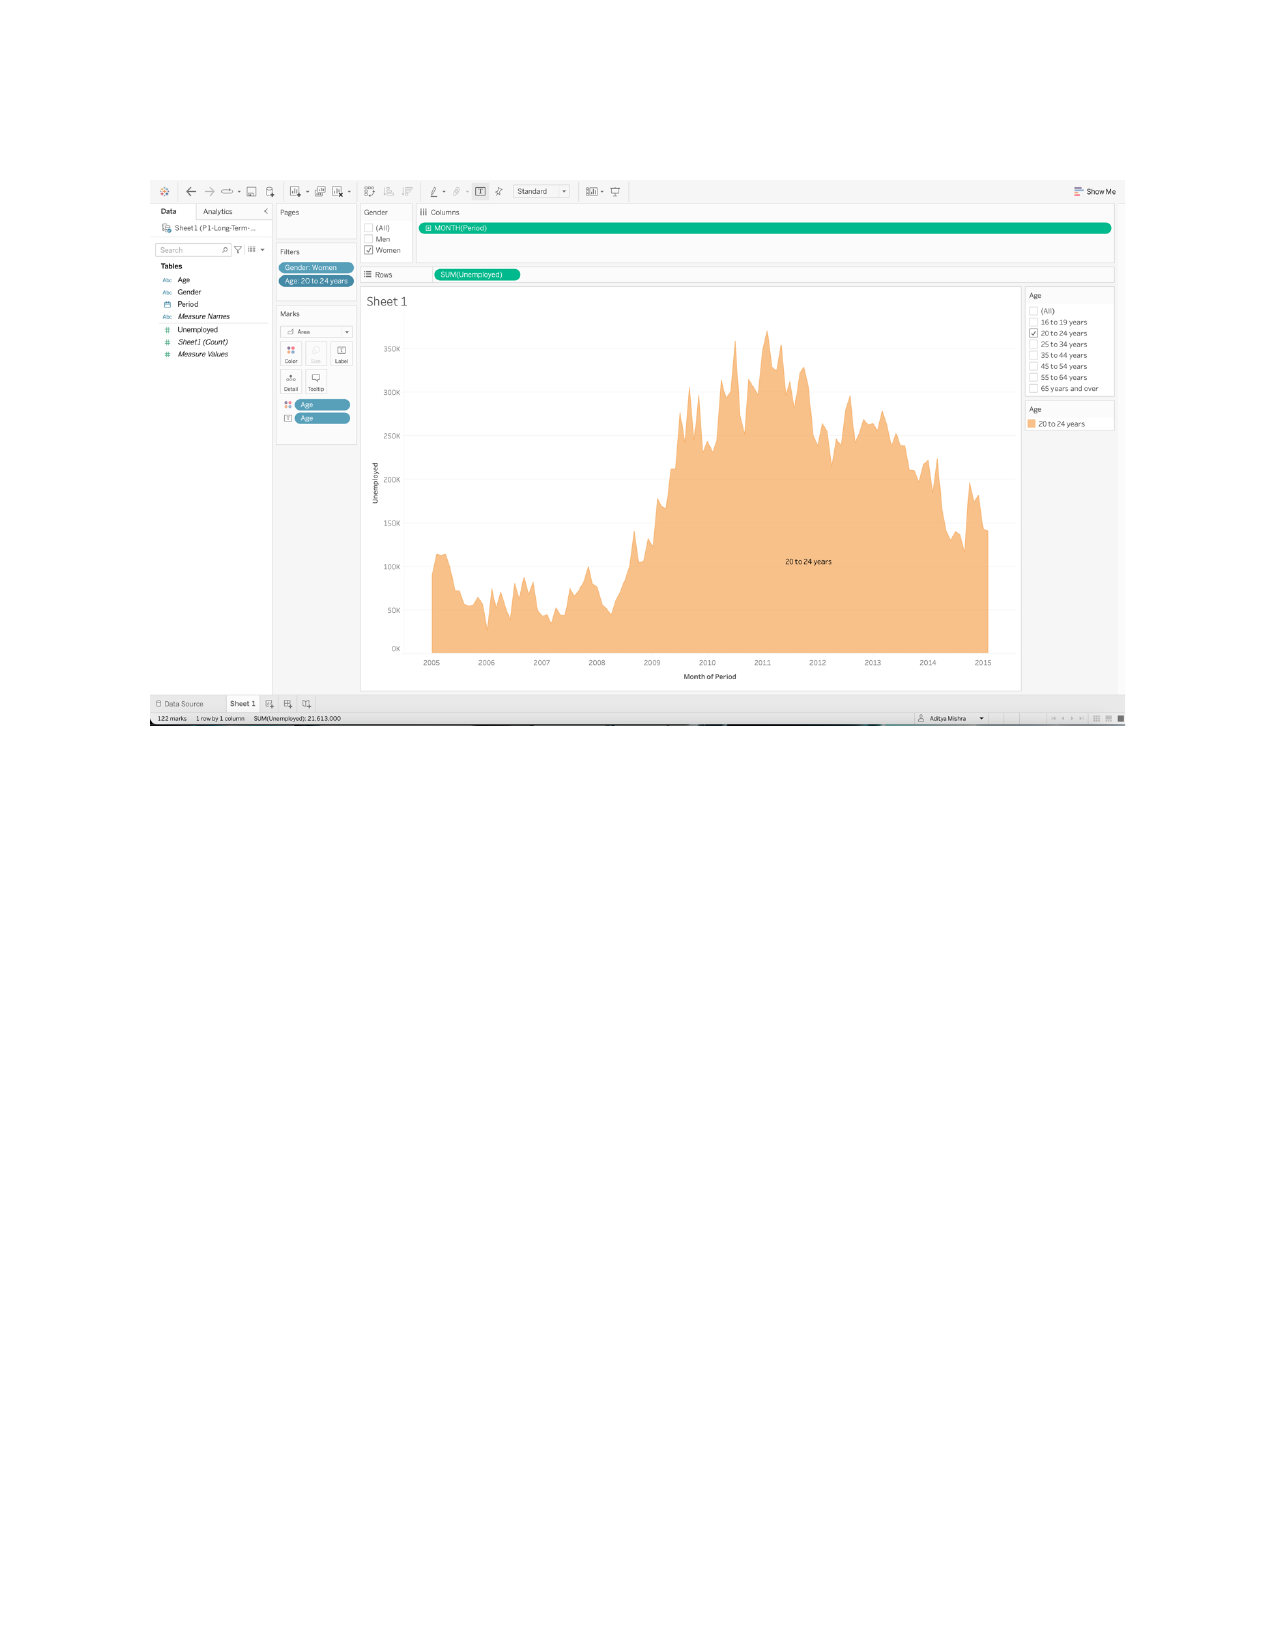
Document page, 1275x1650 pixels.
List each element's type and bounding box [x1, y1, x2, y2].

picture [150, 180, 1125, 726]
